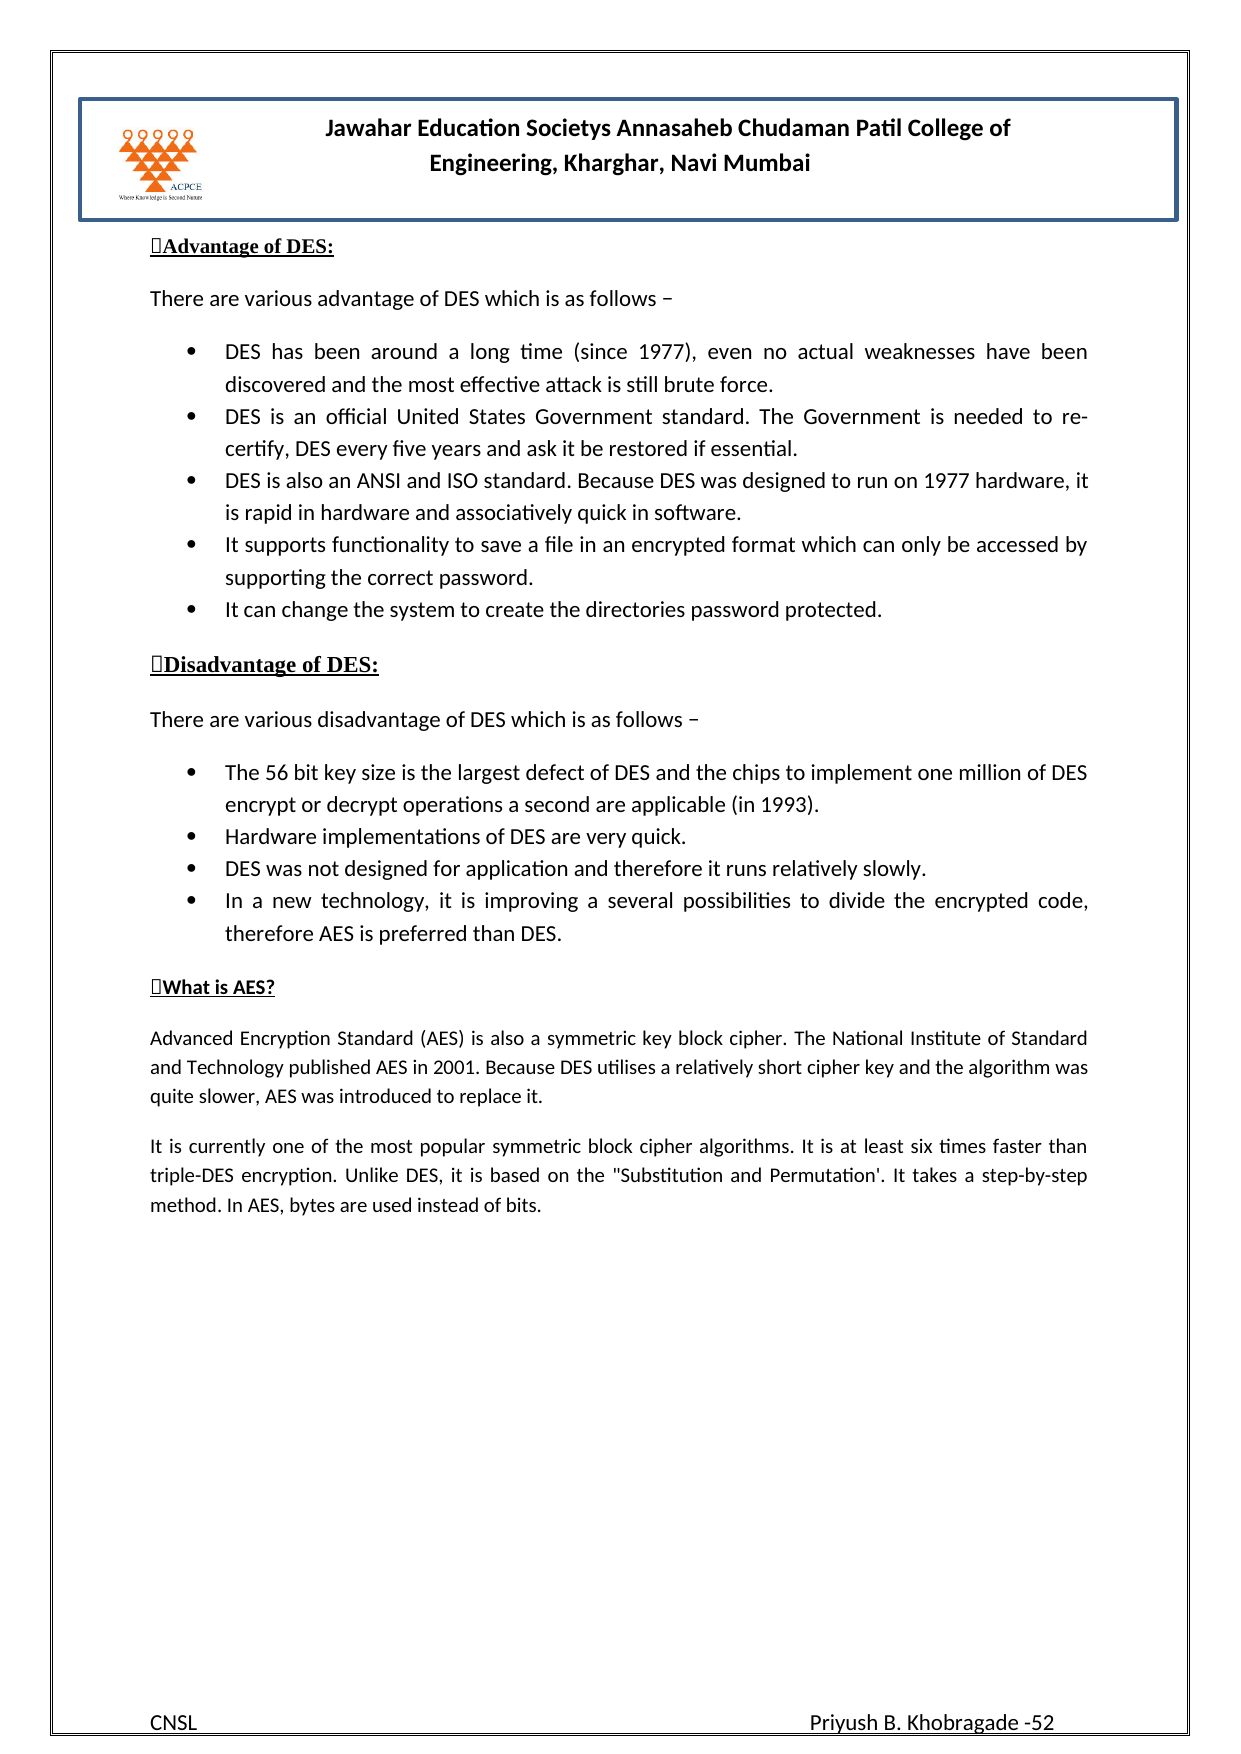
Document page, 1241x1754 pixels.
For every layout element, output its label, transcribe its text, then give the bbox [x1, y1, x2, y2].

text Advanced Encryption Standard (AES) is also a symmetric key block cipher. The National Institute of Standard and Technology published AES in 2001. Because DES utilises a relatively short cipher key and the algorithm was quite slower, AES was introduced to replace it. [150, 1025, 1090, 1109]
list DES is also an ANSI and ISO standard. Because DES was designed to run on 1977 hardware, it is rapid in hardware and associatively quick in software. [187, 466, 1090, 526]
picture [103, 113, 218, 217]
text 🔹Advantage of DES: [150, 231, 1090, 259]
text It is currently one of the most popular symmetric block cipher algorithms. It is at least six times faster than triple-DES encryption. Unlike DES, it is based on the "Substitution and Permutation'. It takes a step-by-step method. In AES, bytes are used instead of bits. [150, 1133, 1090, 1217]
text 🔹Disadvantage of DES: [150, 648, 1090, 679]
list DES has been around a long time (since 1977), even no actual weaknesses have been discovered and the most effective attack is still brute force. [187, 337, 1090, 398]
list In a new technology, it is improving a several possibilities to divide the encrypted code, therefore AES is preferred than DES. [187, 887, 1090, 947]
list Hardware implementations of DES are very quick. [187, 822, 1090, 850]
list It can change the system to create the directories password protected. [187, 595, 1090, 623]
list DES was not designed for application and therefore it runs relatively slowly. [187, 854, 1090, 882]
text There are various disadvantage of DES which is as follows − [150, 705, 1090, 733]
list It supports functionality to save a file in an encrypted format which can only be accessed by supporting the correct password. [187, 531, 1090, 591]
text There are various advantage of DES which is as follows − [150, 284, 1090, 312]
text 🔹What is AES? [150, 972, 1090, 1000]
list The 56 bit key size is the largest defect of DES and the chips to implement one million of DES encrypt or decrypt operations a second are applicable (in 1993). [187, 758, 1090, 818]
list DES is an official United States Government standard. The Government is needed to re-certify, DES every five years and ask it be restored if essential. [187, 402, 1090, 462]
